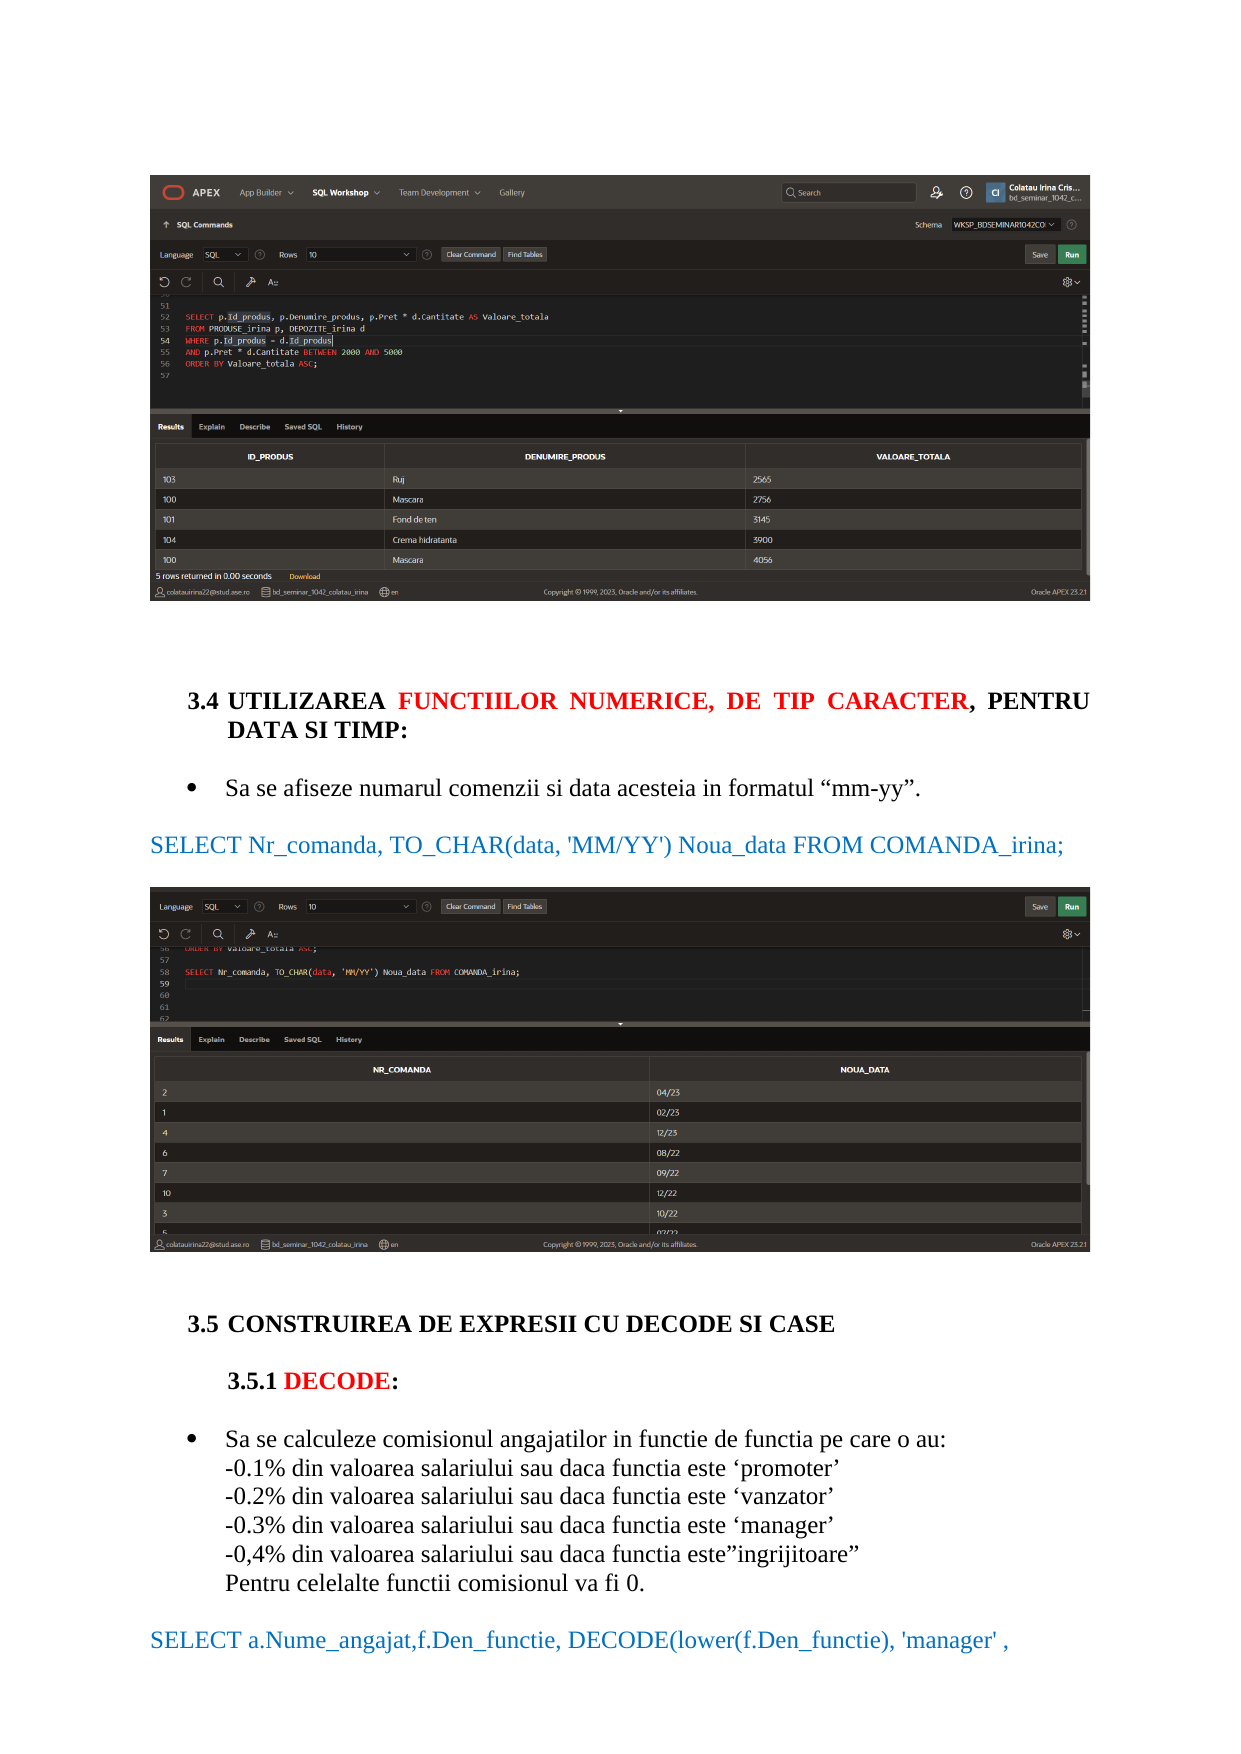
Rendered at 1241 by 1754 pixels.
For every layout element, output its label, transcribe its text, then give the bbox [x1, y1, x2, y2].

list Pentru celelalte functii comisionul va fi 0. [225, 1568, 1090, 1596]
list -0.1% din valoarea salariului sau daca functia este ‘promoter’ [225, 1453, 1090, 1481]
list -0,4% din valoarea salariului sau daca functia este”ingrijitoare” [225, 1539, 1090, 1568]
list Sa se calculeze comisionul angajatilor in functie de functia pe care o au: [187, 1424, 1090, 1453]
text SELECT a.Nume_angajat,f.Den_functie, DECODE(lower(f.Den_functie), 'manager' , [150, 1625, 1090, 1654]
picture [150, 175, 1091, 601]
picture [150, 887, 1091, 1252]
list -0.3% din valoarea salariului sau daca functia este ‘manager’ [225, 1510, 1090, 1539]
text SELECT Nr_comanda, TO_CHAR(data, 'MM/YY') Noua_data FROM COMANDA_irina; [150, 830, 1090, 859]
list CONSTRUIREA DE EXPRESII CU DECODE SI CASE [187, 1309, 1090, 1338]
list UTILIZAREA FUNCTIILOR NUMERICE, DE TIP CARACTER, PENTRU DATA SI TIMP: [187, 686, 1090, 744]
list Sa se afiseze numarul comenzii si data acesteia in formatul “mm-yy”. [187, 773, 1090, 801]
list 3.5.1 DECODE: [227, 1366, 1090, 1395]
list -0.2% din valoarea salariului sau daca functia este ‘vanzator’ [225, 1481, 1090, 1510]
